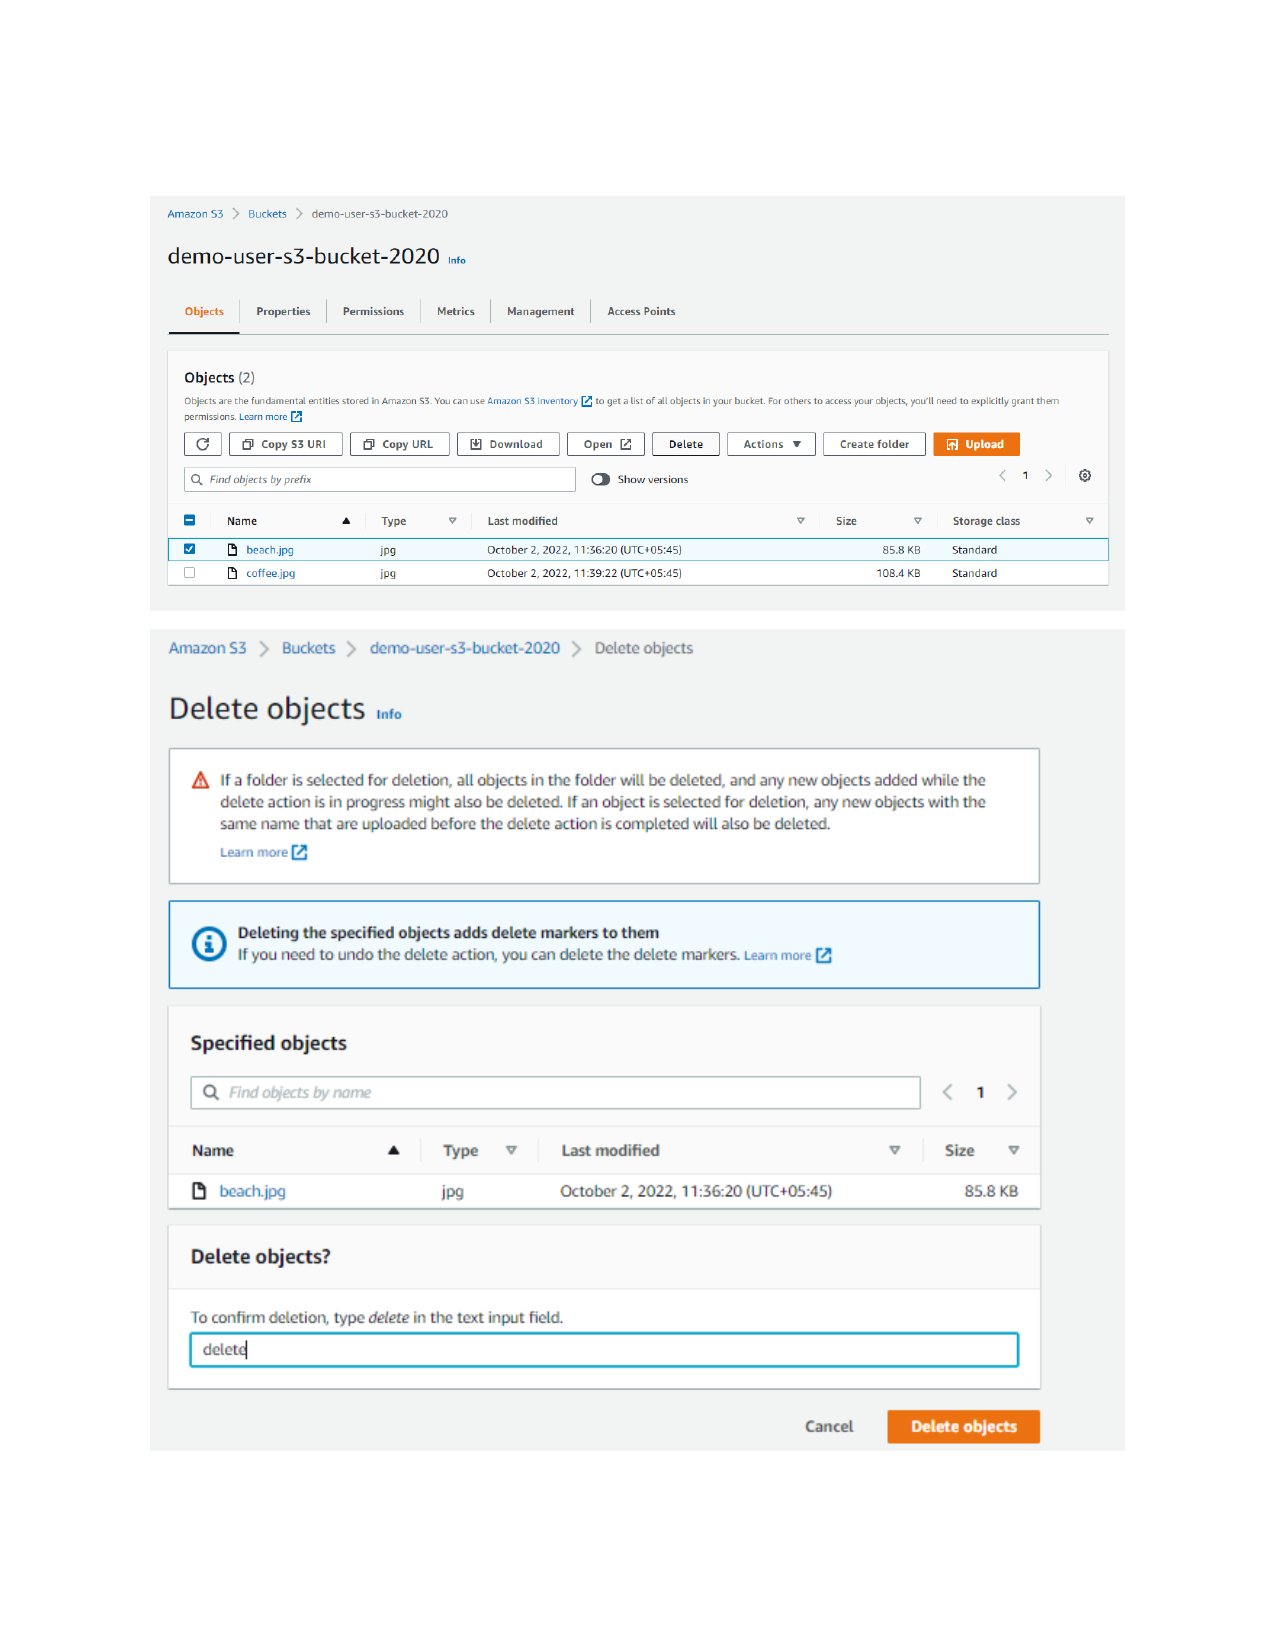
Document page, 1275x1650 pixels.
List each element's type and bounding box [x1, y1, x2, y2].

picture [150, 629, 1125, 1451]
picture [150, 196, 1125, 611]
